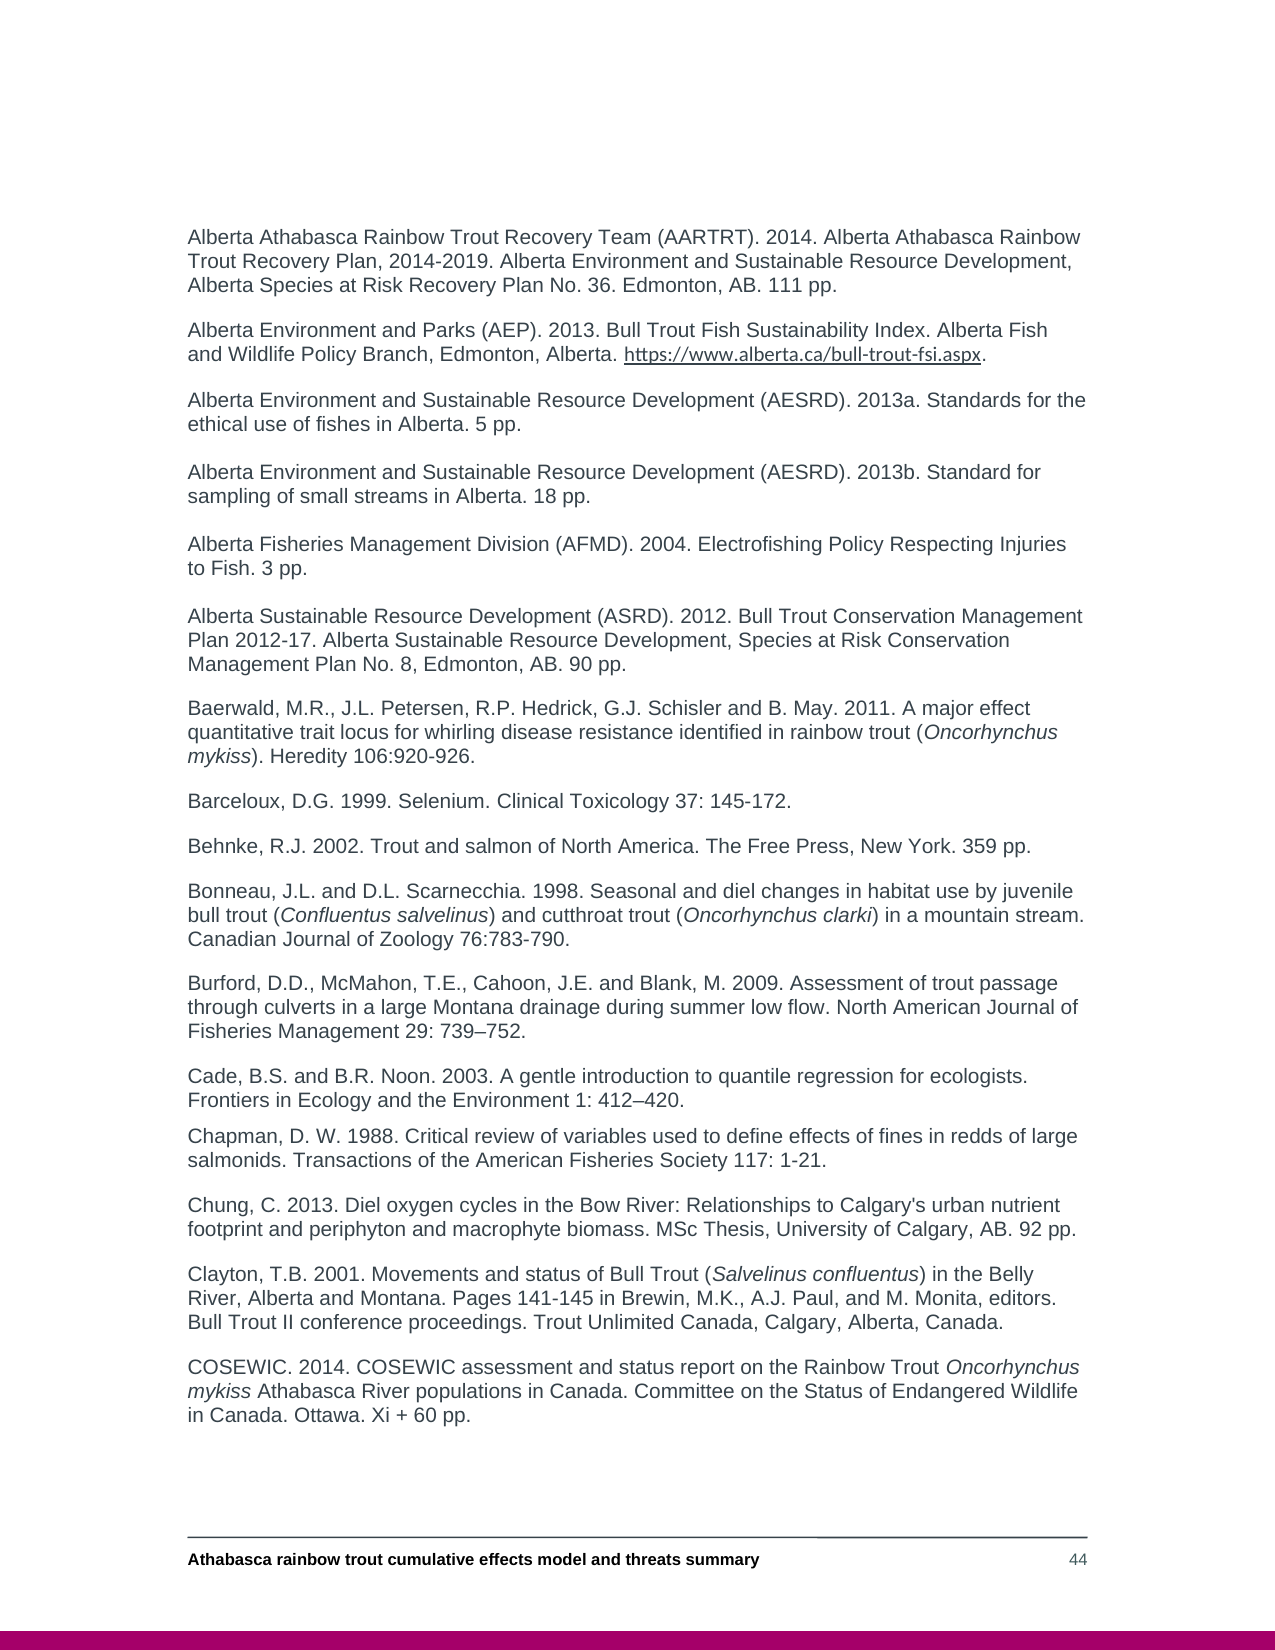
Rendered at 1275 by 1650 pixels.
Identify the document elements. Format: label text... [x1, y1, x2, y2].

text Alberta Environment and Sustainable Resource Development (AESRD). 2013b. Standard for sampling of small streams in Alberta. 18 pp. [187, 460, 1087, 508]
text Alberta Fisheries Management Division (AFMD). 2004. Electrofishing Policy Respecting Injuries to Fish. 3 pp. [187, 532, 1087, 579]
text Baerwald, M.R., J.L. Petersen, R.P. Hedrick, G.J. Schisler and B. May. 2011. A major effect quantitative trait locus for whirling disease resistance identified in rainbow trout (Oncorhynchus mykiss). Heredity 106:920-926. [187, 696, 1087, 768]
text Chung, C. 2013. Diel oxygen cycles in the Bow River: Relationships to Calgary's urban nutrient footprint and periphyton and macrophyte biomass. MSc Thesis, University of Calgary, AB. 92 pp. [187, 1193, 1087, 1241]
text Alberta Sustainable Resource Development (ASRD). 2012. Bull Trout Conservation Management Plan 2012-17. Alberta Sustainable Resource Development, Species at Risk Conservation Management Plan No. 8, Edmonton, AB. 90 pp. [187, 603, 1087, 675]
text Alberta Environment and Sustainable Resource Development (AESRD). 2013a. Standards for the ethical use of fishes in Alberta. 5 pp. [187, 388, 1087, 436]
text Burford, D.D., McMahon, T.E., Cahoon, J.E. and Blank, M. 2009. Assessment of trout passage through culverts in a large Montana drainage during summer low flow. North American Journal of Fisheries Management 29: 739–752. [187, 971, 1087, 1043]
text Barceloux, D.G. 1999. Selenium. Clinical Toxicology 37: 145-172. [187, 789, 1087, 813]
text Bonneau, J.L. and D.L. Scarnecchia. 1998. Seasonal and diel changes in habitat use by juvenile bull trout (Confluentus salvelinus) and cutthroat trout (Oncorhynchus clarki) in a mountain stream. Canadian Journal of Zoology 76:783-790. [187, 878, 1087, 950]
text Alberta Environment and Parks (AEP). 2013. Bull Trout Fish Sustainability Index. Alberta Fish and Wildlife Policy Branch, Edmonton, Alberta. https://www.alberta.ca/bull-trout-fsi.aspx. [187, 318, 1087, 367]
text Chapman, D. W. 1988. Critical review of variables used to define effects of fines in redds of large salmonids. Transactions of the American Fisheries Society 117: 1-21. [187, 1124, 1087, 1172]
text Alberta Athabasca Rainbow Trout Recovery Team (AARTRT). 2014. Alberta Athabasca Rainbow Trout Recovery Plan, 2014-2019. Alberta Environment and Sustainable Resource Development, Alberta Species at Risk Recovery Plan No. 36. Edmonton, AB. 111 pp. [187, 225, 1087, 297]
text Cade, B.S. and B.R. Noon. 2003. A gentle introduction to quantile regression for ecologists. Frontiers in Ecology and the Environment 1: 412–420. [187, 1064, 1087, 1112]
text COSEWIC. 2014. COSEWIC assessment and status report on the Rainbow Trout Oncorhynchus mykiss Athabasca River populations in Canada. Committee on the Status of Endangered Wildlife in Canada. Ottawa. Xi + 60 pp. [187, 1354, 1087, 1426]
text Behnke, R.J. 2002. Trout and salmon of North America. The Free Press, New York. 359 pp. [187, 834, 1087, 858]
text Clayton, T.B. 2001. Movements and status of Bull Trout (Salvelinus confluentus) in the Belly River, Alberta and Montana. Pages 141-145 in Brewin, M.K., A.J. Paul, and M. Monita, editors. Bull Trout II conference proceedings. Trout Unlimited Canada, Calgary, Alberta, Canada. [187, 1262, 1087, 1334]
